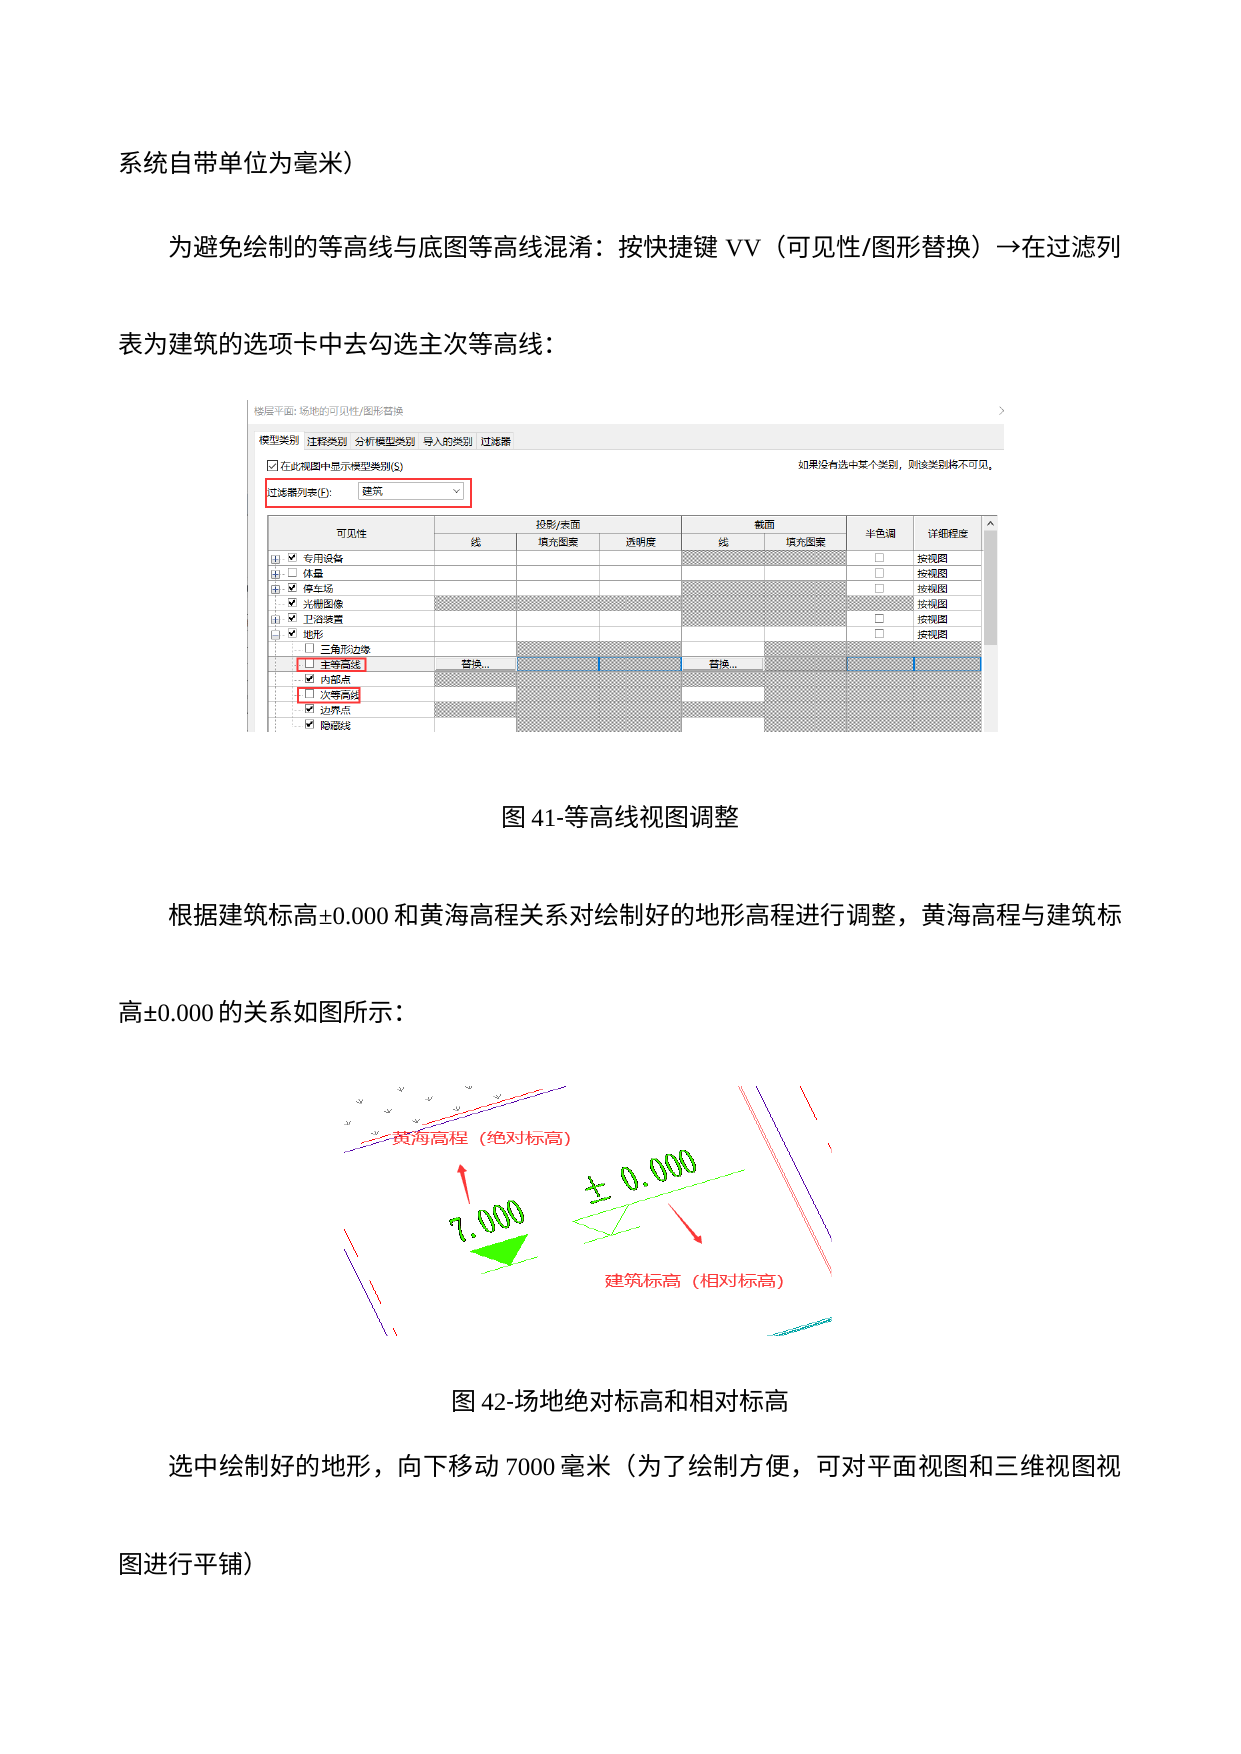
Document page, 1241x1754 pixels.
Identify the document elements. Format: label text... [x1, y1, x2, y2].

text 图41-等高线视图调整 [118, 783, 1122, 848]
list 根据建筑标高±0.000和黄海高程关系对绘制好的地形高程进行调整，黄海高程与建筑标高±0.000的关系如图所示： [118, 881, 1122, 1043]
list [118, 129, 1122, 194]
text 图42-场地绝对标高和相对标高 [118, 1367, 1122, 1432]
list 为避免绘制的等高线与底图等高线混淆：按快捷键VV（可见性/图形替换）→在过滤列表为建筑的选项卡中去勾选主次等高线： [118, 213, 1122, 375]
picture [247, 400, 1004, 732]
picture [344, 1086, 832, 1336]
list 选中绘制好的地形，向下移动7000毫米（为了绘制方便，可对平面视图和三维视图视图进行平铺） [118, 1432, 1122, 1595]
